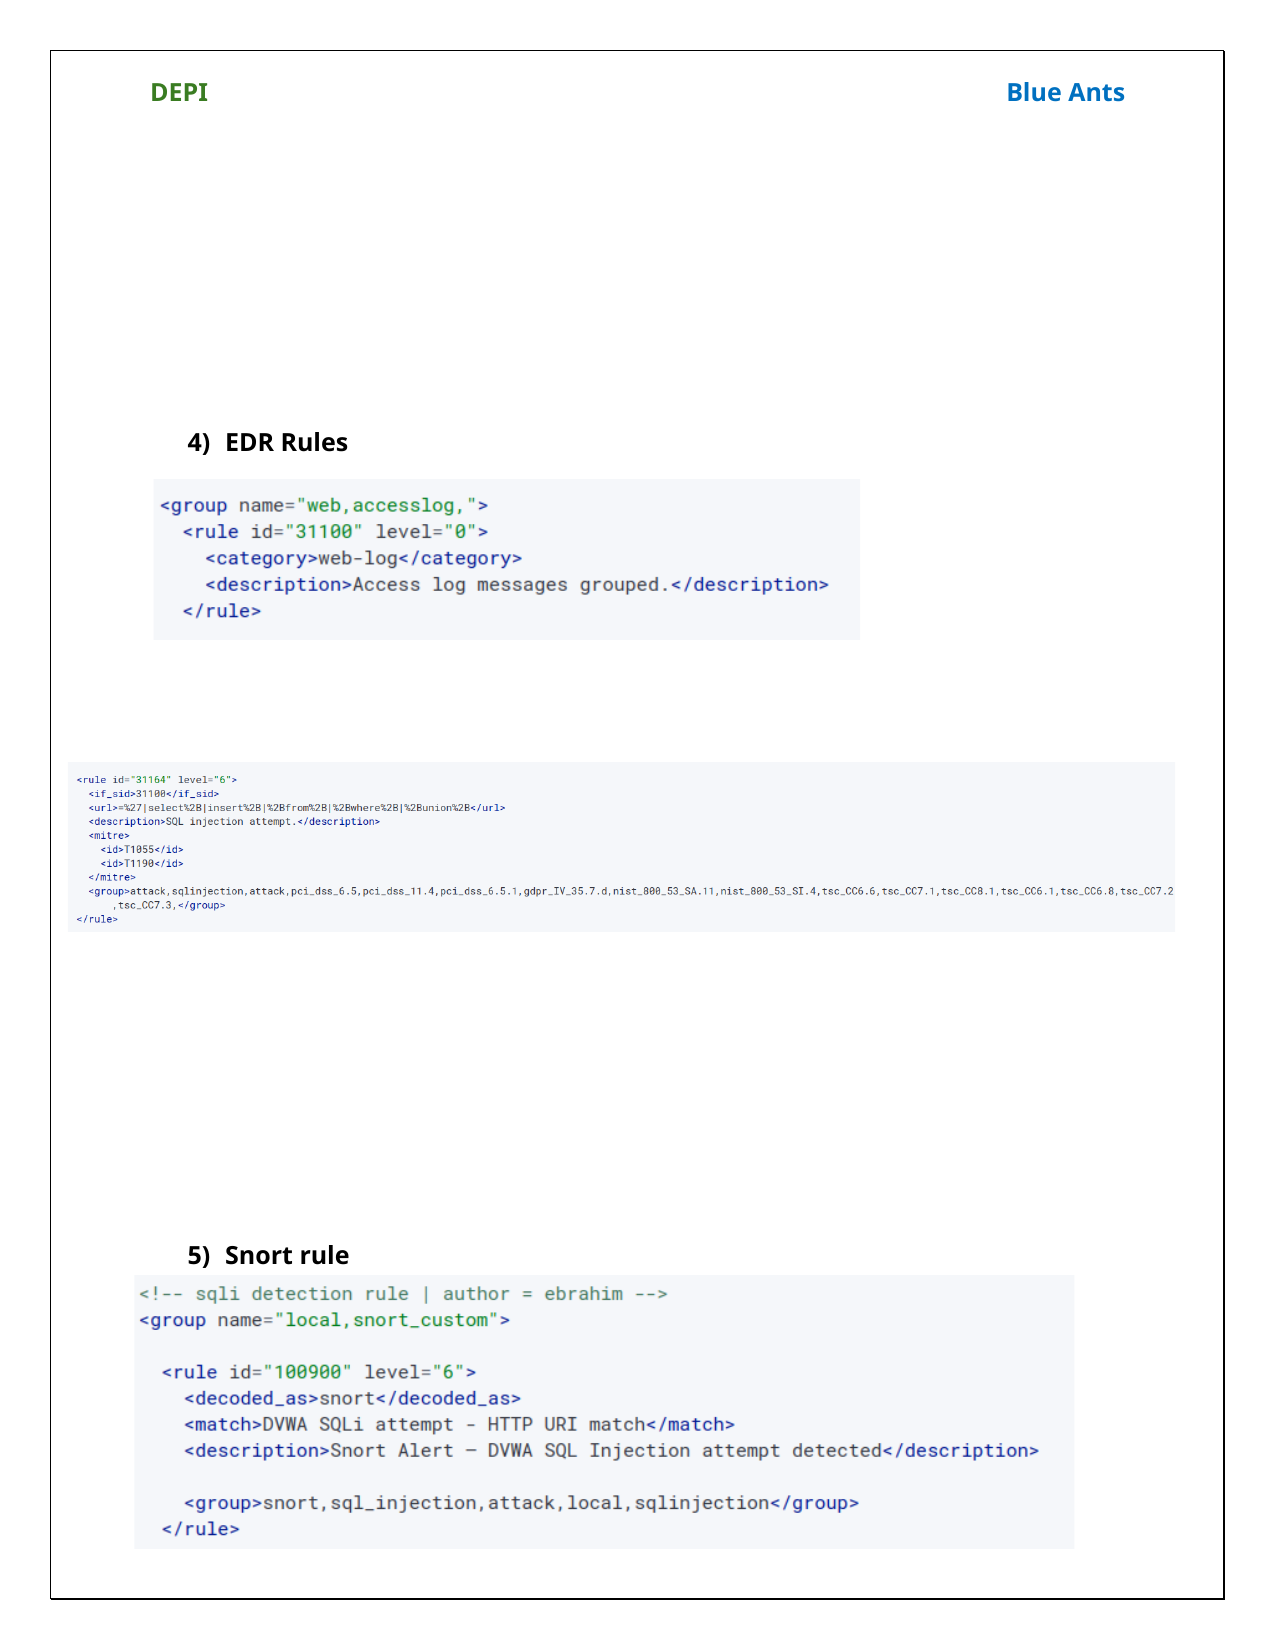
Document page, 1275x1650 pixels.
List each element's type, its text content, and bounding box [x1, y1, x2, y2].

list EDR Rules [187, 424, 1124, 458]
list Snort rule [187, 1237, 1124, 1271]
picture [67, 762, 1176, 932]
picture [150, 479, 861, 640]
picture [134, 1275, 1075, 1549]
